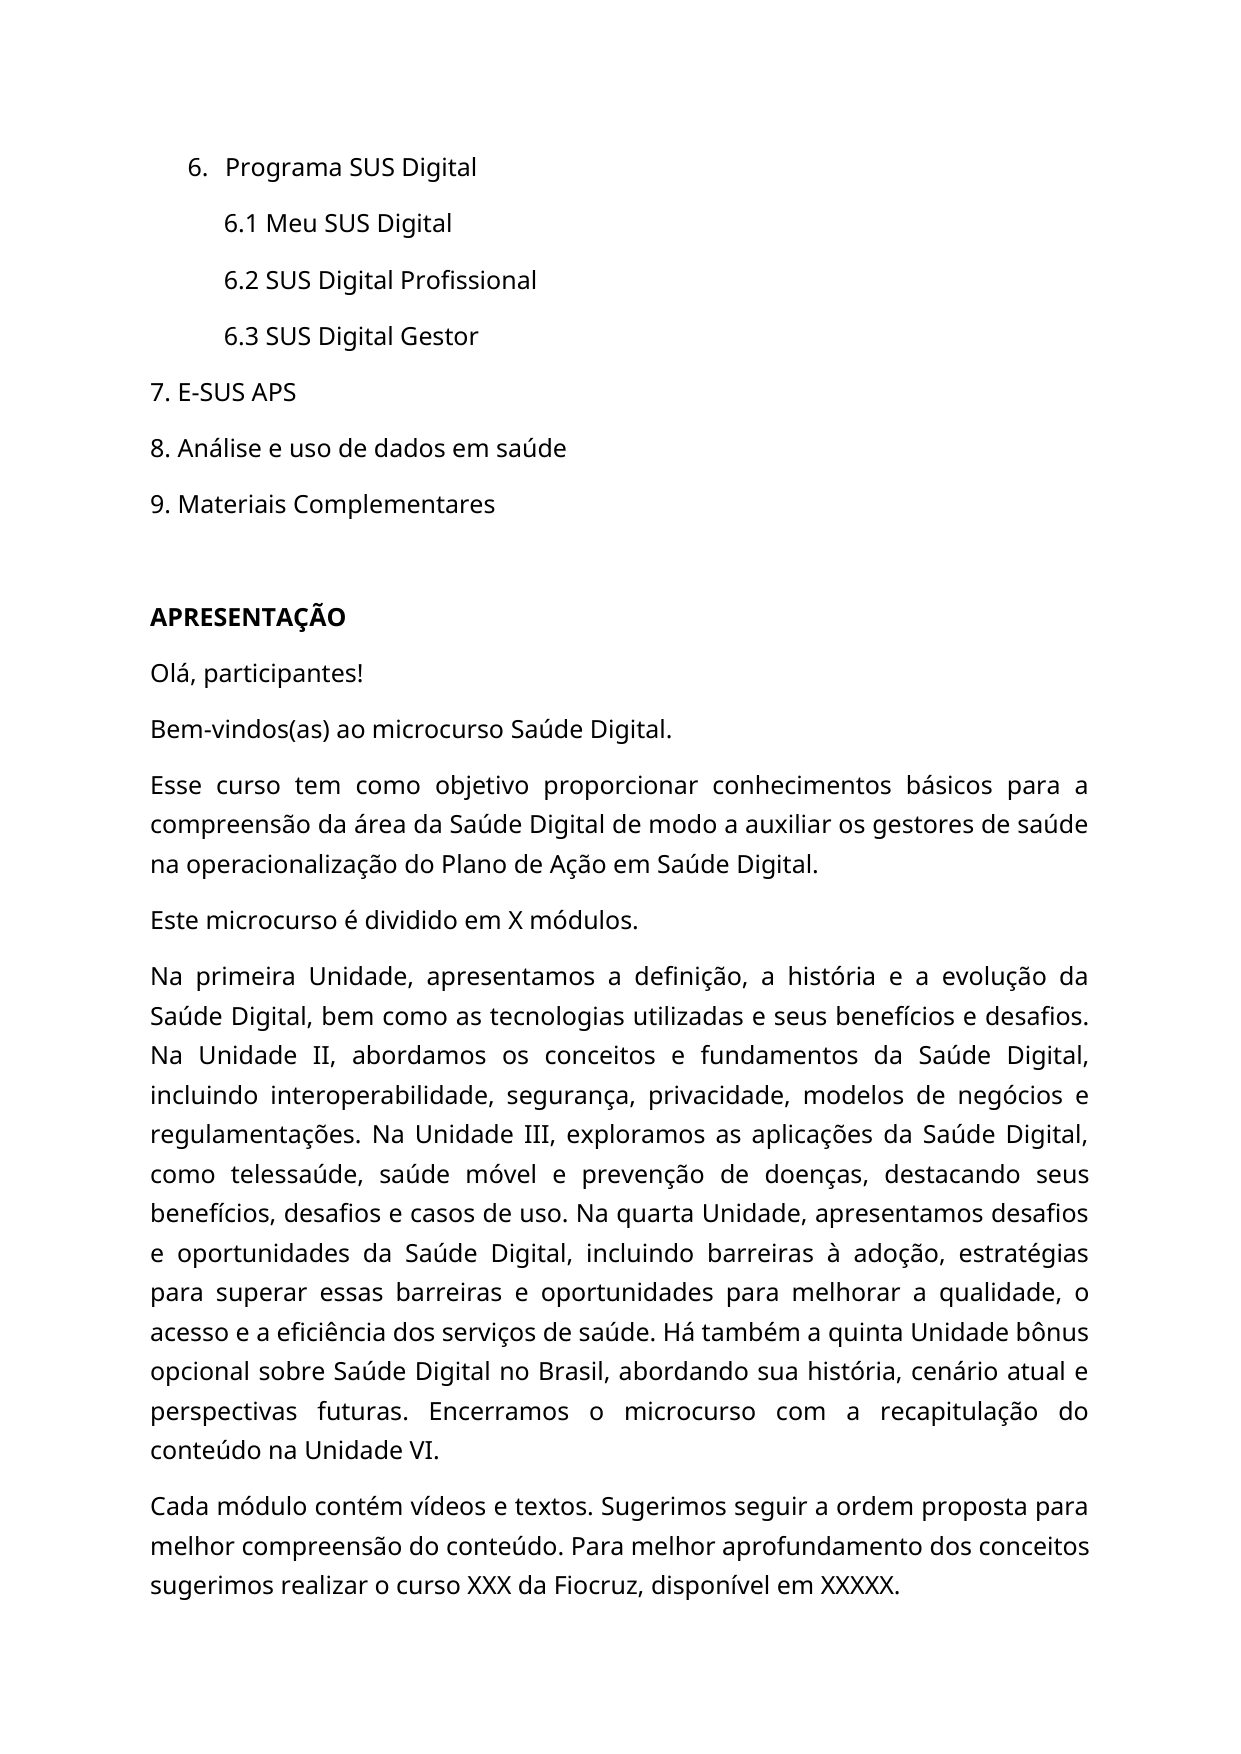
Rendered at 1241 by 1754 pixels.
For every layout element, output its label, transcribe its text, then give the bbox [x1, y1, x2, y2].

text 8. Análise e uso de dados em saúde [150, 431, 1090, 465]
text Na primeira Unidade, apresentamos a definição, a história e a evolução da Saúde Digital, bem como as tecnologias utilizadas e seus benefícios e desafios. Na Unidade II, abordamos os conceitos e fundamentos da Saúde Digital, incluindo interoperabilidade, segurança, privacidade, modelos de negócios e regulamentações. Na Unidade III, exploramos as aplicações da Saúde Digital, como telessaúde, saúde móvel e prevenção de doenças, destacando seus benefícios, desafios e casos de uso. Na quarta Unidade, apresentamos desafios e oportunidades da Saúde Digital, incluindo barreiras à adoção, estratégias para superar essas barreiras e oportunidades para melhorar a qualidade, o acesso e a eficiência dos serviços de saúde. Há também a quinta Unidade bônus opcional sobre Saúde Digital no Brasil, abordando sua história, cenário atual e perspectivas futuras. Encerramos o microcurso com a recapitulação do conteúdo na Unidade VI. [150, 959, 1090, 1467]
text 6.1 Meu SUS Digital [224, 206, 1090, 240]
text 6.2 SUS Digital Profissional [224, 262, 1090, 296]
list Programa SUS Digital [187, 150, 1090, 184]
text 7. E-SUS APS [150, 374, 1090, 409]
text Cada módulo contém vídeos e textos. Sugerimos seguir a ordem proposta para melhor compreensão do conteúdo. Para melhor aprofundamento dos conceitos sugerimos realizar o curso XXX da Fiocruz, disponível em XXXXX. [150, 1489, 1090, 1602]
text APRESENTAÇÃO [150, 599, 1090, 633]
text Este microcurso é dividido em X módulos. [150, 903, 1090, 937]
text Esse curso tem como objetivo proporcionar conhecimentos básicos para a compreensão da área da Saúde Digital de modo a auxiliar os gestores de saúde na operacionalização do Plano de Ação em Saúde Digital. [150, 768, 1090, 881]
text 9. Materiais Complementares [150, 487, 1090, 521]
text 6.3 SUS Digital Gestor [224, 318, 1090, 352]
text Bem-vindos(as) ao microcurso Saúde Digital. [150, 711, 1090, 746]
text Olá, participantes! [150, 655, 1090, 689]
